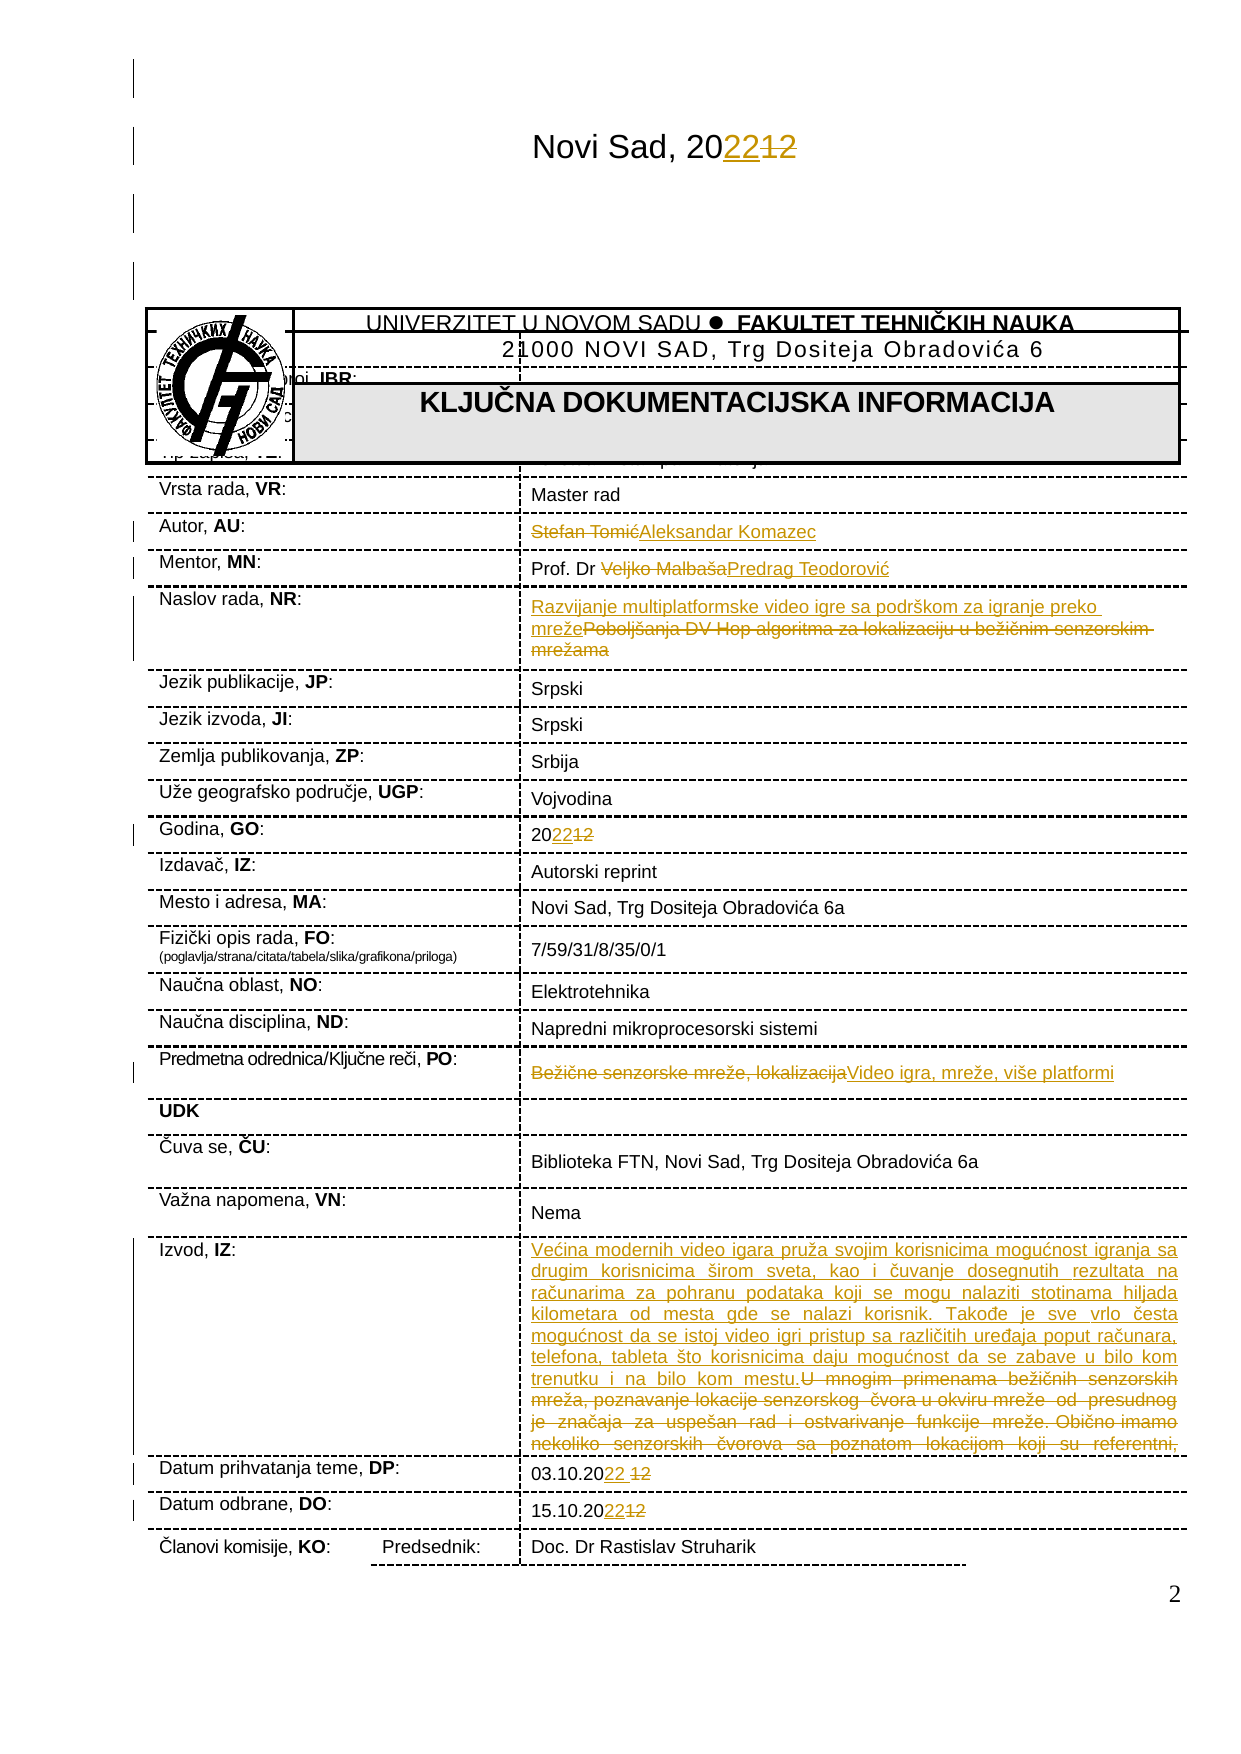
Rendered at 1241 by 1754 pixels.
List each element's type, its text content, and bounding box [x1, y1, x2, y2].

table_cell Predmetna odrednica/Ključne reči, PO: [148, 1045, 519, 1098]
table_cell 7/59/31/8/35/0/1 [520, 925, 1189, 972]
table_cell KLJUČNA DOKUMENTACIJSKA INFORMACIJA [295, 385, 1178, 461]
table_cell Naučna oblast, NO: [148, 972, 519, 1009]
table_cell Godina, GO: [148, 815, 519, 852]
table_cell Jezik izvoda, JI: [148, 706, 519, 742]
table_cell Novi Sad, Trg Dositeja Obradovića 6a [520, 889, 1189, 925]
table_cell Važna napomena, VN: [148, 1187, 519, 1236]
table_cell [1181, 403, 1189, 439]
table_cell Elektrotehnika [520, 972, 1189, 1009]
table_cell Vrsta rada, VR: [148, 476, 519, 512]
table_cell 15.10.20 [520, 1491, 1189, 1528]
table_cell [1181, 366, 1189, 403]
table_cell [520, 1045, 1189, 1098]
table_cell 03.10.20 [520, 1455, 1189, 1491]
table_cell Zemlja publikovanja, ZP: [148, 742, 519, 779]
table_cell Napredni mikroprocesorski sistemi [520, 1009, 1189, 1045]
picture [156, 315, 285, 456]
table_cell 20 [520, 815, 1189, 852]
table_cell Master rad [520, 476, 1189, 512]
table_cell Izvod, IZ: [148, 1236, 519, 1454]
table_cell Jezik publikacije, JP: [148, 669, 519, 706]
table_cell Naslov rada, NR: [148, 585, 519, 669]
table_cell [520, 585, 1189, 669]
table_header [148, 310, 292, 461]
table_cell Tekstualni štampani materijal [520, 439, 1189, 476]
table_cell Fizički opis rada, FO: (poglavlja/strana/citata/tabela/slika/grafikona/priloga) [148, 925, 519, 972]
table_cell Srbija [520, 742, 1189, 779]
table_cell Uže geografsko područje, UGP: [148, 779, 519, 815]
table_header UNIVERZITET U NOVOM SADU FAKULTET TEHNIČKIH NAUKA 21000 NOVI SAD, Trg Dositeja Obradovića 6 [295, 310, 1178, 382]
table_cell [520, 1098, 1189, 1134]
table_cell Autor, AU: [148, 512, 519, 549]
table_cell Datum odbrane, DO: [148, 1491, 519, 1528]
table_cell Srpski [520, 706, 1189, 742]
table_cell : [148, 549, 519, 585]
table_cell Članovi komisije, KO: [148, 1528, 371, 1564]
table_cell Naučna disciplina, ND: [148, 1009, 519, 1045]
table_cell Doc. Dr Rastislav Struharik [520, 1528, 966, 1564]
table_cell Biblioteka FTN, Novi Sad, Trg Dositeja Obradovića 6a [520, 1134, 1189, 1187]
table_header [1181, 333, 1189, 366]
text Novi Sad, 20 [148, 127, 1181, 165]
table_cell Nema [520, 1187, 1189, 1236]
table_cell [520, 512, 1189, 549]
table_cell Prof. Dr [520, 549, 1189, 585]
table_cell Autorski reprint [520, 852, 1189, 888]
table_cell Čuva se, ČU: [148, 1134, 519, 1187]
table_cell Datum prihvatanja teme, DP: [148, 1455, 519, 1491]
table_cell UDK [148, 1098, 519, 1134]
table_cell [520, 1236, 1189, 1454]
table_cell Srpski [520, 669, 1189, 706]
table_cell Predsednik: [371, 1528, 519, 1564]
table_cell Mesto i adresa, MA: [148, 889, 519, 925]
table_cell Izdavač, IZ: [148, 852, 519, 888]
table_cell Vojvodina [520, 779, 1189, 815]
